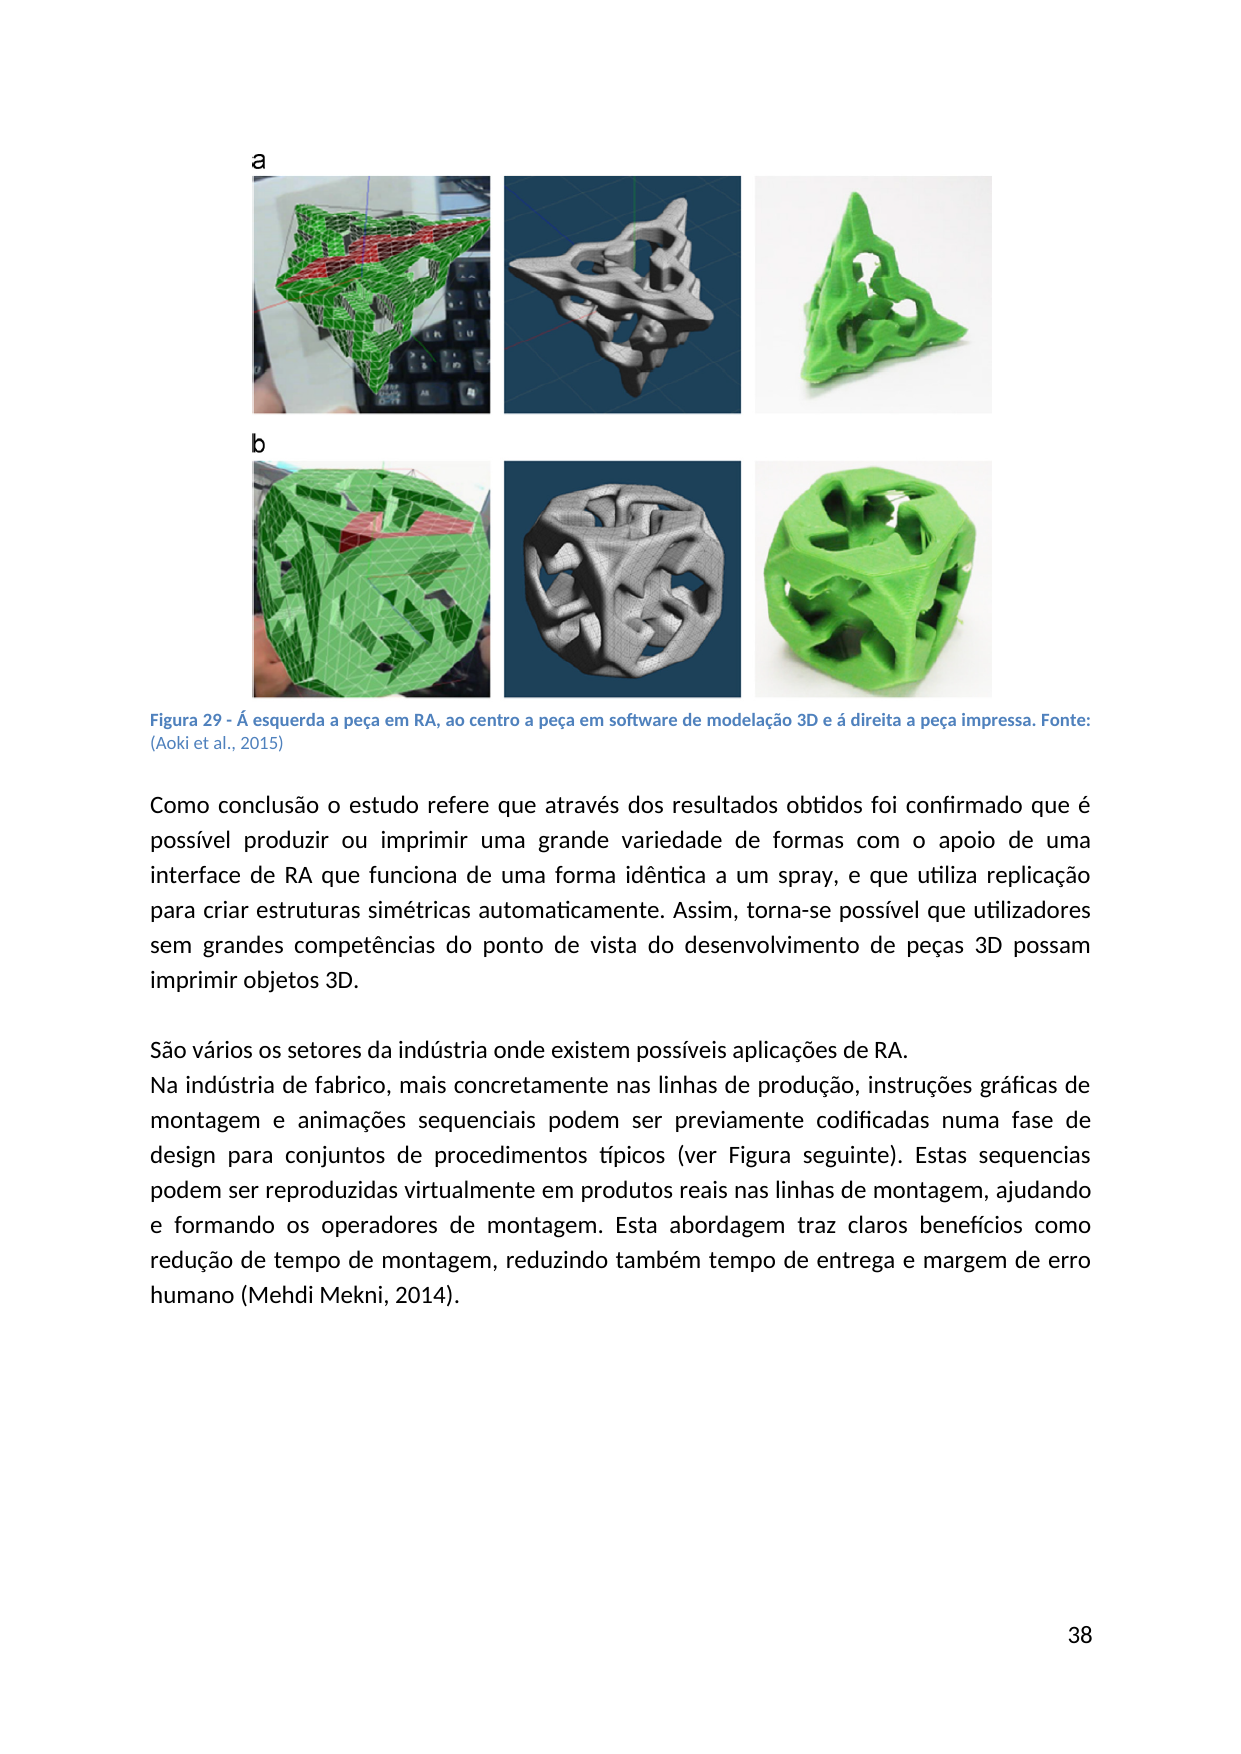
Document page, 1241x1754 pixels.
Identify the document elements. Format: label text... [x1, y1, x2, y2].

text Na indústria de fabrico, mais concretamente nas linhas de produção, instruções gráficas de montagem e animações sequenciais podem ser previamente codificadas numa fase de design para conjuntos de procedimentos típicos (ver Figura seguinte). Estas sequencias podem ser reproduzidas virtualmente em produtos reais nas linhas de montagem, ajudando e formando os operadores de montagem. Esta abordagem traz claros benefícios como redução de tempo de montagem, reduzindo também tempo de entrega e margem de erro humano (Mehdi Mekni, 2014). [150, 1069, 1092, 1309]
text Como conclusão o estudo refere que através dos resultados obtidos foi confirmado que é possível produzir ou imprimir uma grande variedade de formas com o apoio de uma interface de RA que funciona de uma forma idêntica a um spray, e que utiliza replicação para criar estruturas simétricas automaticamente. Assim, torna-se possível que utilizadores sem grandes competências do ponto de vista do desenvolvimento de peças 3D possam imprimir objetos 3D. [150, 789, 1092, 994]
picture [244, 150, 999, 704]
text Figura 29 - Á esquerda a peça em RA, ao centro a peça em software de modelação 3D e á direita a peça impressa. Fonte: (Aoki et al., 2015) [150, 708, 1092, 754]
text São vários os setores da indústria onde existem possíveis aplicações de RA. [150, 1034, 1092, 1064]
